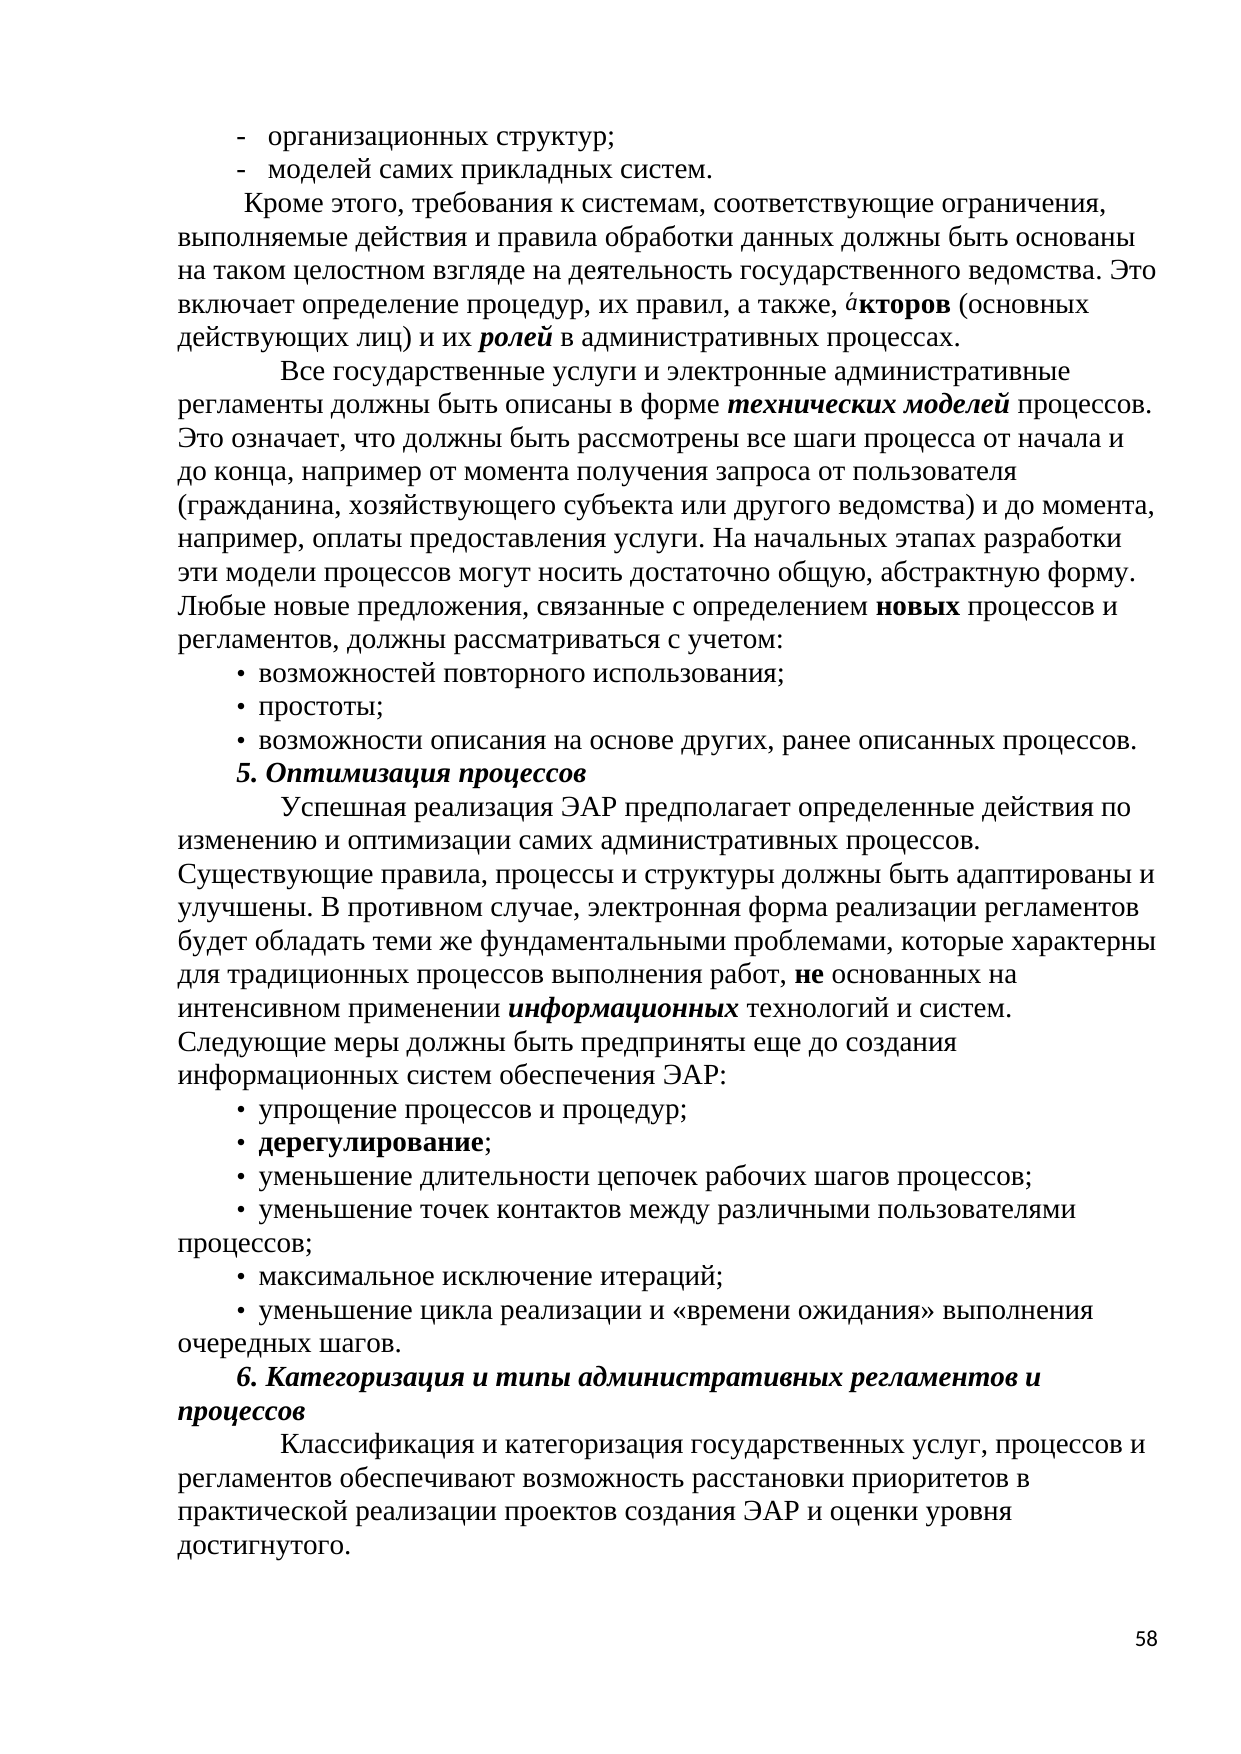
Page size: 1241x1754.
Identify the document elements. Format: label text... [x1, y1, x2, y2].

list упрощение процессов и процедур; [177, 1091, 1158, 1124]
text Кроме этого, требования к системам, соответствующие ограничения, выполняемые действия и правила обработки данных должны быть основаны на таком целостном взгляде на деятельность государственного ведомства. Это включает определение процедур, их правил, а также, кторов (основных действующих лиц) и их ролей в административных процессах. [177, 185, 1158, 353]
text 6. Категоризация и типы административных регламентов и процессов [177, 1359, 1158, 1426]
text 5. Оптимизация процессов [177, 755, 1158, 789]
list уменьшение точек контактов между различными пользователями процессов; [177, 1191, 1158, 1258]
text - моделей самих прикладных систем. [177, 152, 1158, 185]
text Все государственные услуги и электронные административные регламенты должны быть описаны в форме технических моделей процессов. Это означает, что должны быть рассмотрены все шаги процесса от начала и до конца, например от момента получения запроса от пользователя (гражданина, хозяйствующего субъекта или другого ведомства) и до момента, например, оплаты предоставления услуги. На начальных этапах разработки эти модели процессов могут носить достаточно общую, абстрактную форму. Любые новые предложения, связанные с определением новых процессов и регламентов, должны рассматриваться с учетом: [177, 353, 1158, 655]
text Успешная реализация ЭАР предполагает определенные действия по изменению и оптимизации самих административных процессов. Существующие правила, процессы и структуры должны быть адаптированы и улучшены. В противном случае, электронная форма реализации регламентов будет обладать теми же фундаментальными проблемами, которые характерны для традиционных процессов выполнения работ, не основанных на интенсивном применении информационных технологий и систем. Следующие меры должны быть предприняты еще до создания информационных систем обеспечения ЭАР: [177, 789, 1158, 1091]
list возможностей повторного использования; [177, 655, 1158, 688]
list дерегулирование; [177, 1124, 1158, 1158]
list уменьшение длительности цепочек рабочих шагов процессов; [177, 1158, 1158, 1191]
list максимальное исключение итераций; [177, 1258, 1158, 1292]
text - организационных структур; [177, 118, 1158, 152]
list возможности описания на основе других, ранее описанных процессов. [177, 722, 1158, 755]
list уменьшение цикла реализации и «времени ожидания» выполнения очередных шагов. [177, 1292, 1158, 1359]
text Классификация и категоризация государственных услуг, процессов и регламентов обеспечивают возможность расстановки приоритетов в практической реализации проектов создания ЭАР и оценки уровня достигнутого. [177, 1426, 1158, 1560]
list простоты; [177, 688, 1158, 722]
